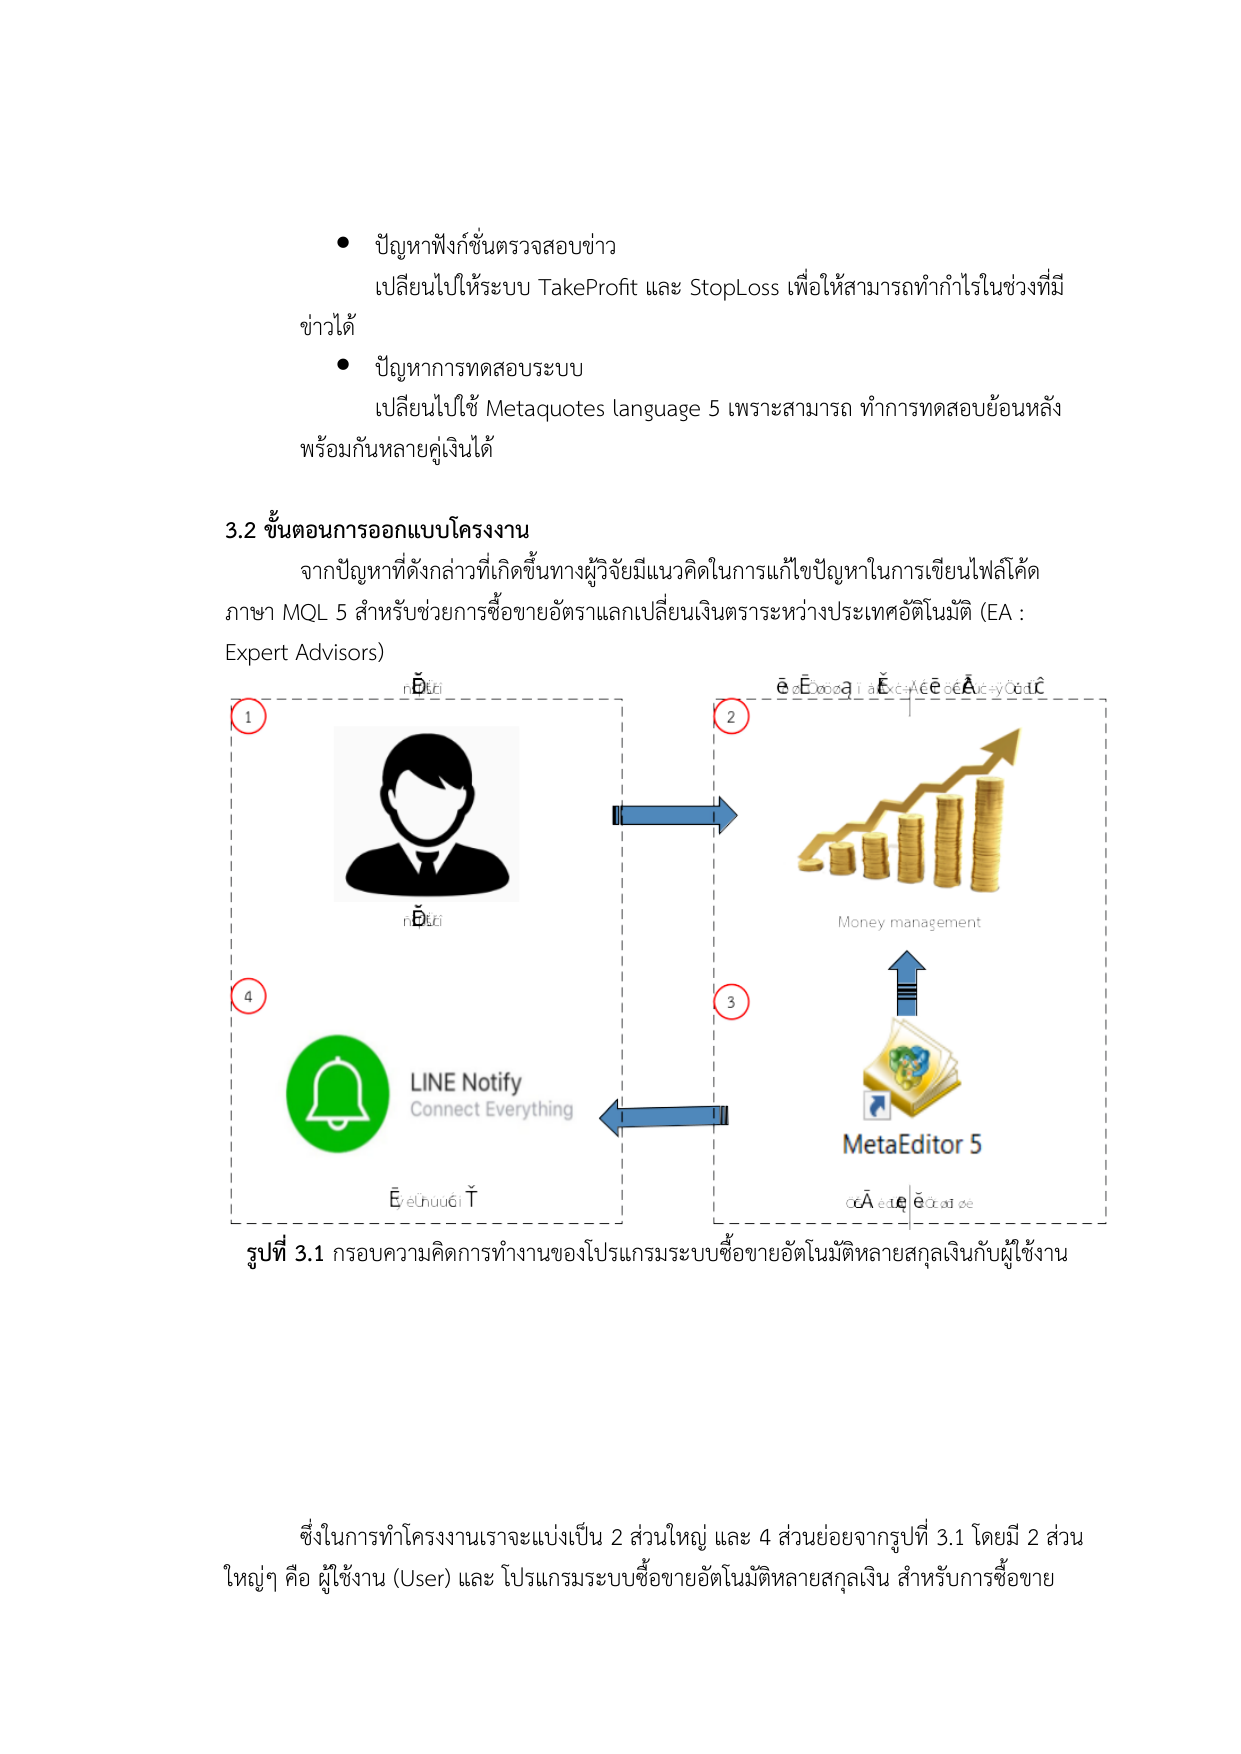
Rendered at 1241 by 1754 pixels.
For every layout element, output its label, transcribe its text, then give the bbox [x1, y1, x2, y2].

list ปัญหาการทดสอบระบบ [337, 347, 1090, 384]
text เปลียนไปใช้ Metaquotes language 5 เพราะสามารถ ทำการทดสอบย้อนหลัง พร้อมกันหลายคู่เงินได้ [225, 387, 1090, 466]
list ปัญหาฟังก์ชั่นตรวจสอบข่าว [337, 225, 1090, 263]
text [225, 1516, 1090, 1595]
text จากปัญหาที่ดังกล่าวที่เกิดขึ้นทางผู้วิจัยมีแนวคิดในการแก้ไขปัญหาในการเขียนไฟล์โค้ดภาษา MQL 5 สำหรับช่วยการซื้อขายอัตราแลกเปลี่ยนเงินตราระหว่างประเทศอัติโนมัติ (EA : Expert Advisors) [225, 550, 1090, 669]
text 3.2 ขั้นตอนการออกแบบโครงงาน [225, 509, 1090, 547]
text รูปที่ 3.1 กรอบความคิดการทำงานของโปรแกรมระบบซื้อขายอัตโนมัติหลายสกุลเงินกับผู้ใช้งาน [225, 1232, 1090, 1270]
text เปลียนไปให้ระบบ TakeProfit และ StopLoss เพื่อให้สามารถทำกำไรในช่วงที่มี ข่าวได้ [225, 266, 1090, 344]
